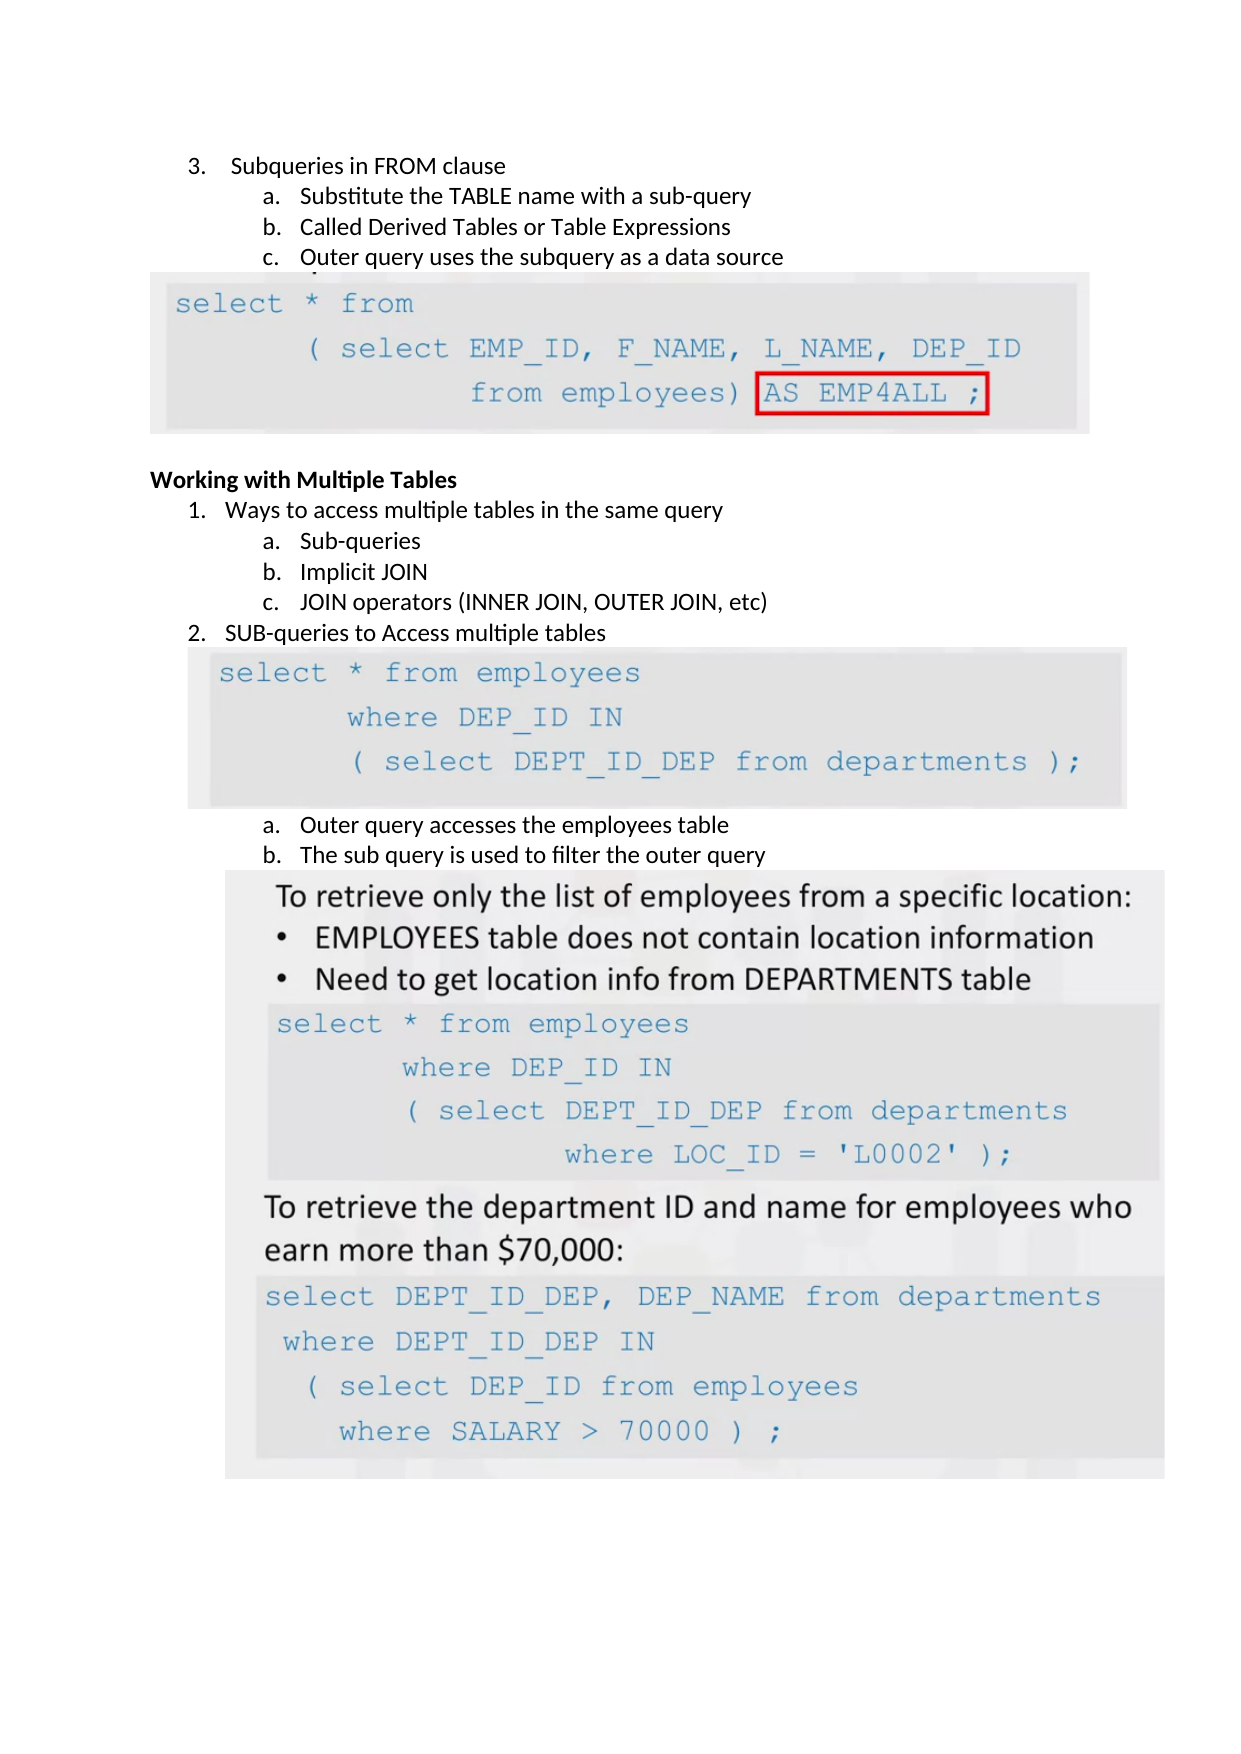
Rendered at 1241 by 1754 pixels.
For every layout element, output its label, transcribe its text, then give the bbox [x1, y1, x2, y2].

list Substitute the TABLE name with a sub-query [262, 181, 1090, 211]
list Ways to access multiple tables in the same query [187, 495, 1090, 525]
list Outer query accesses the employees table [262, 809, 1090, 839]
list Called Derived Tables or Table Expressions [262, 211, 1090, 242]
text Working with Multiple Tables [150, 464, 1090, 495]
picture [225, 870, 1165, 1479]
picture [187, 647, 1128, 809]
list SUB-queries to Access multiple tables [187, 617, 1090, 647]
list JOIN operators (INNER JOIN, OUTER JOIN, etc) [262, 586, 1090, 617]
list Subqueries in FROM clause [187, 150, 1090, 181]
list Outer query uses the subquery as a data source [262, 242, 1090, 272]
list Sub-queries [262, 525, 1090, 556]
picture [150, 272, 1090, 434]
list Implicit JOIN [262, 556, 1090, 586]
list The sub query is used to filter the outer query [262, 839, 1090, 870]
